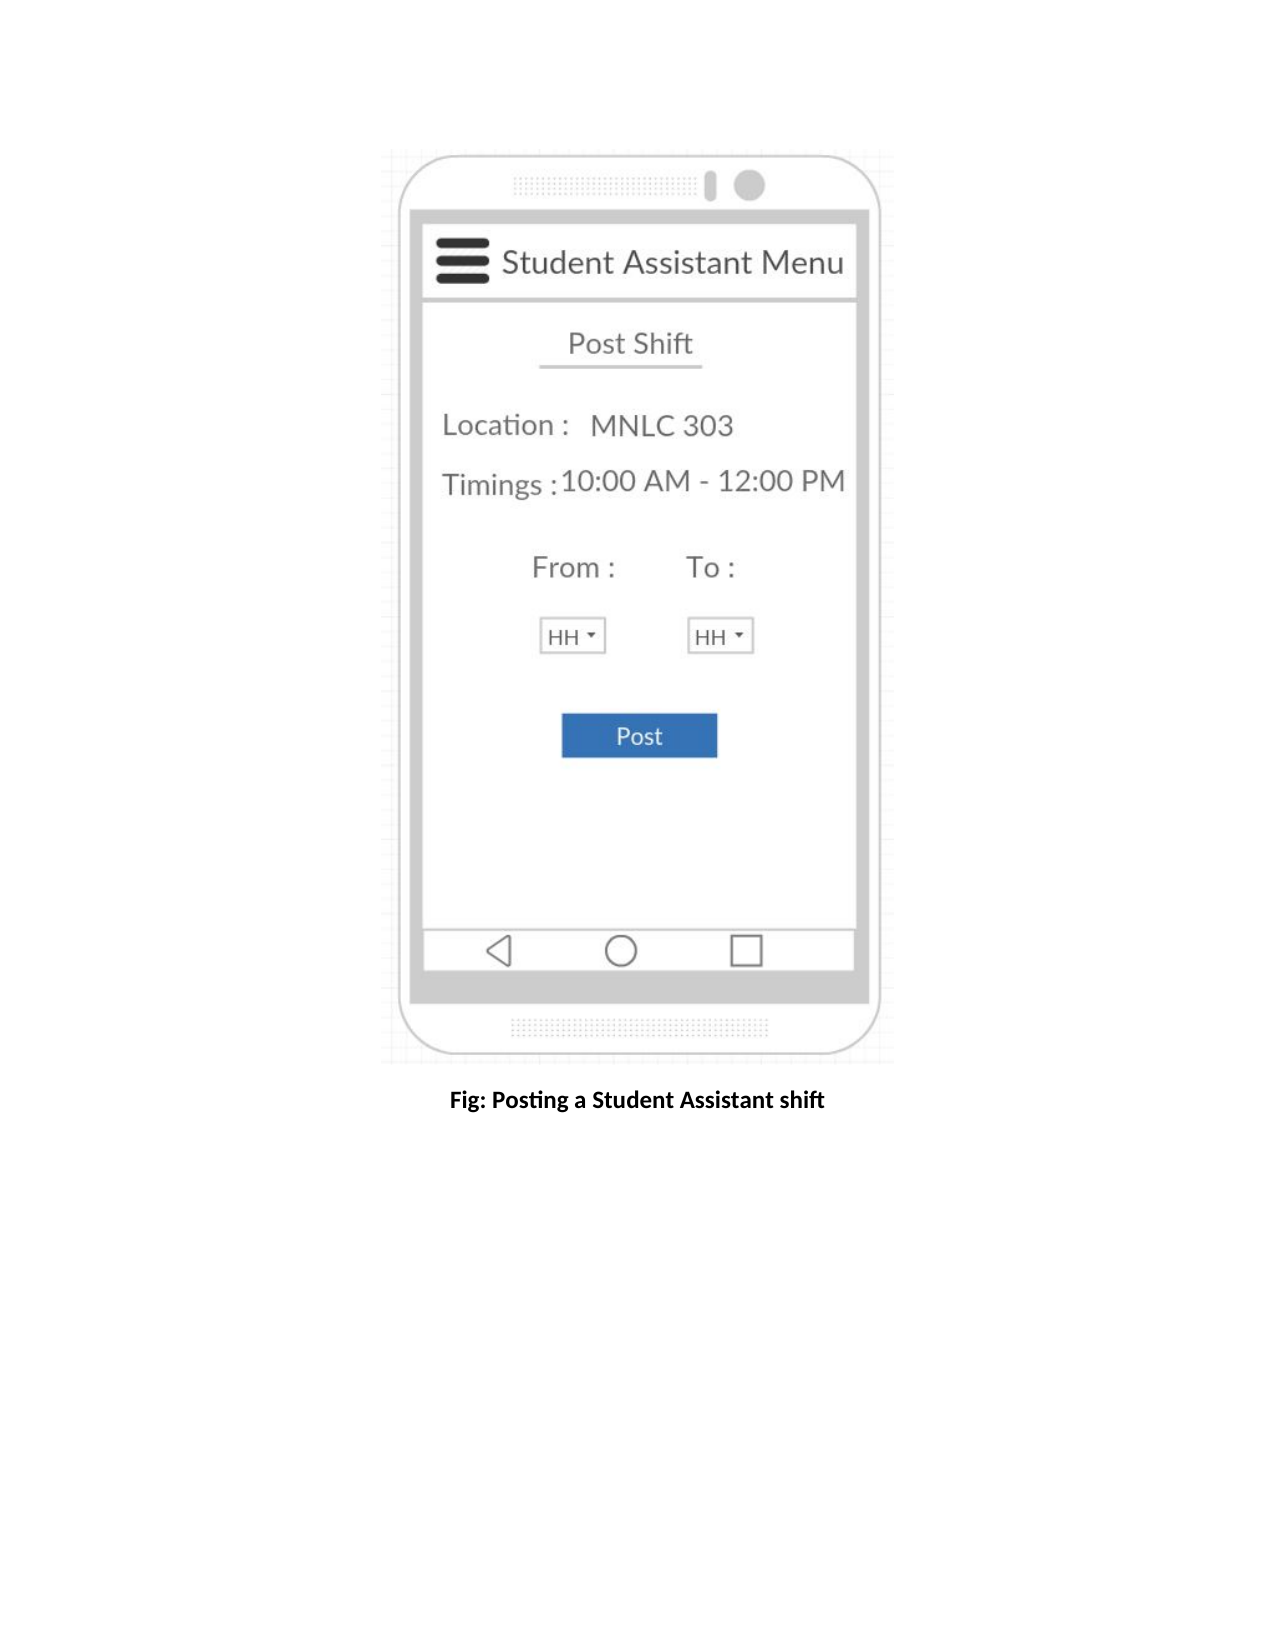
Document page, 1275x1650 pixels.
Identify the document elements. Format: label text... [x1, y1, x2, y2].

text Fig: Posting a Student Assistant shift [150, 1084, 1125, 1114]
picture [381, 149, 894, 1065]
